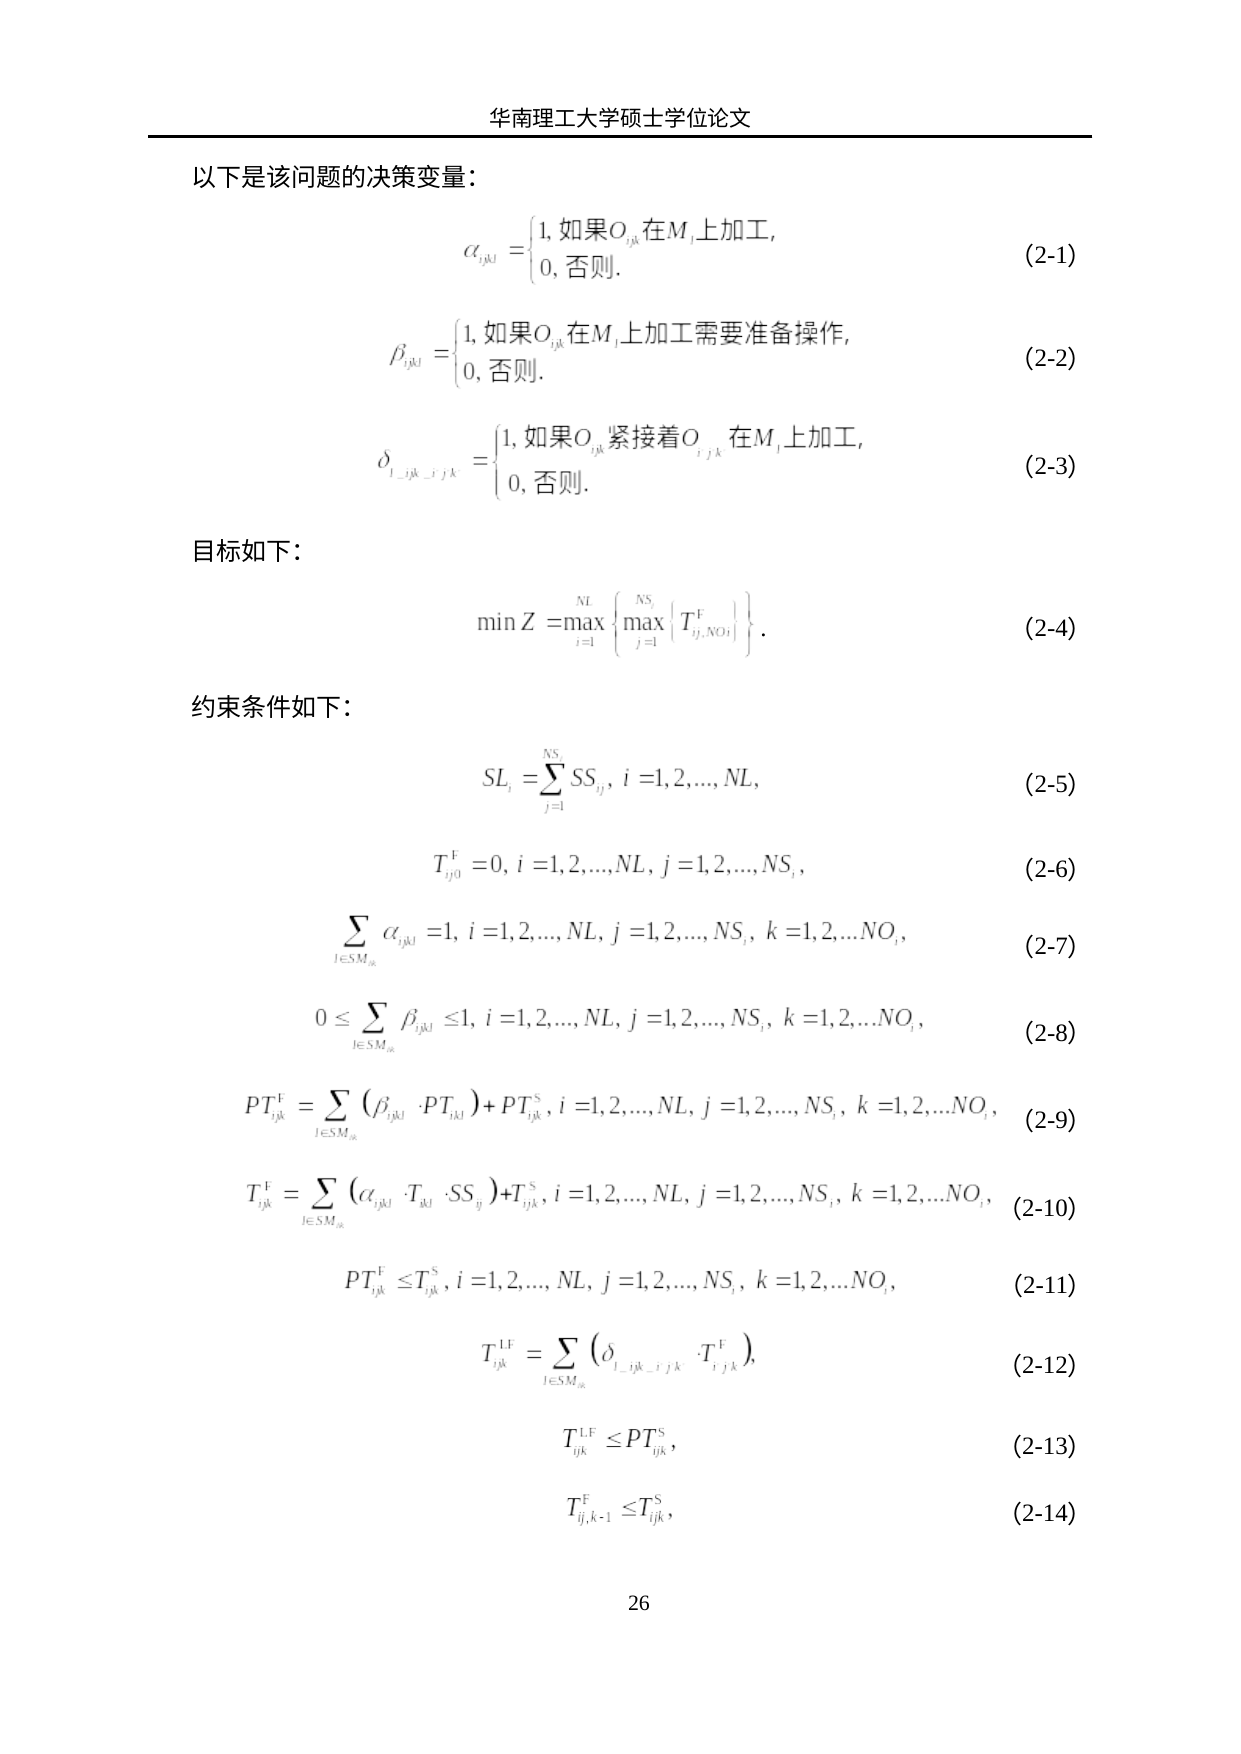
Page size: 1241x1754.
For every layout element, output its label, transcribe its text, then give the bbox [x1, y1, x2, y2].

text 以下是该问题的决策变量： [148, 157, 1092, 193]
text 约束条件如下： [148, 688, 1092, 724]
text （2-7） [148, 912, 1092, 980]
text （2-3） [148, 418, 1092, 513]
text （2-1） [148, 211, 1092, 297]
text （2-13） [148, 1420, 1092, 1470]
text . （2-4） [148, 586, 1092, 669]
text （2-6） [148, 844, 1092, 893]
text （2-9） [148, 1084, 1092, 1154]
text （2-12） [148, 1328, 1092, 1402]
text （2-8） [148, 998, 1092, 1066]
text （2-5） [148, 742, 1092, 826]
text 目标如下： [148, 531, 1092, 568]
text （2-11） [148, 1260, 1092, 1310]
text （2-2） [148, 315, 1092, 400]
text （2-14） [148, 1488, 1092, 1537]
text （2-10） [148, 1172, 1092, 1242]
